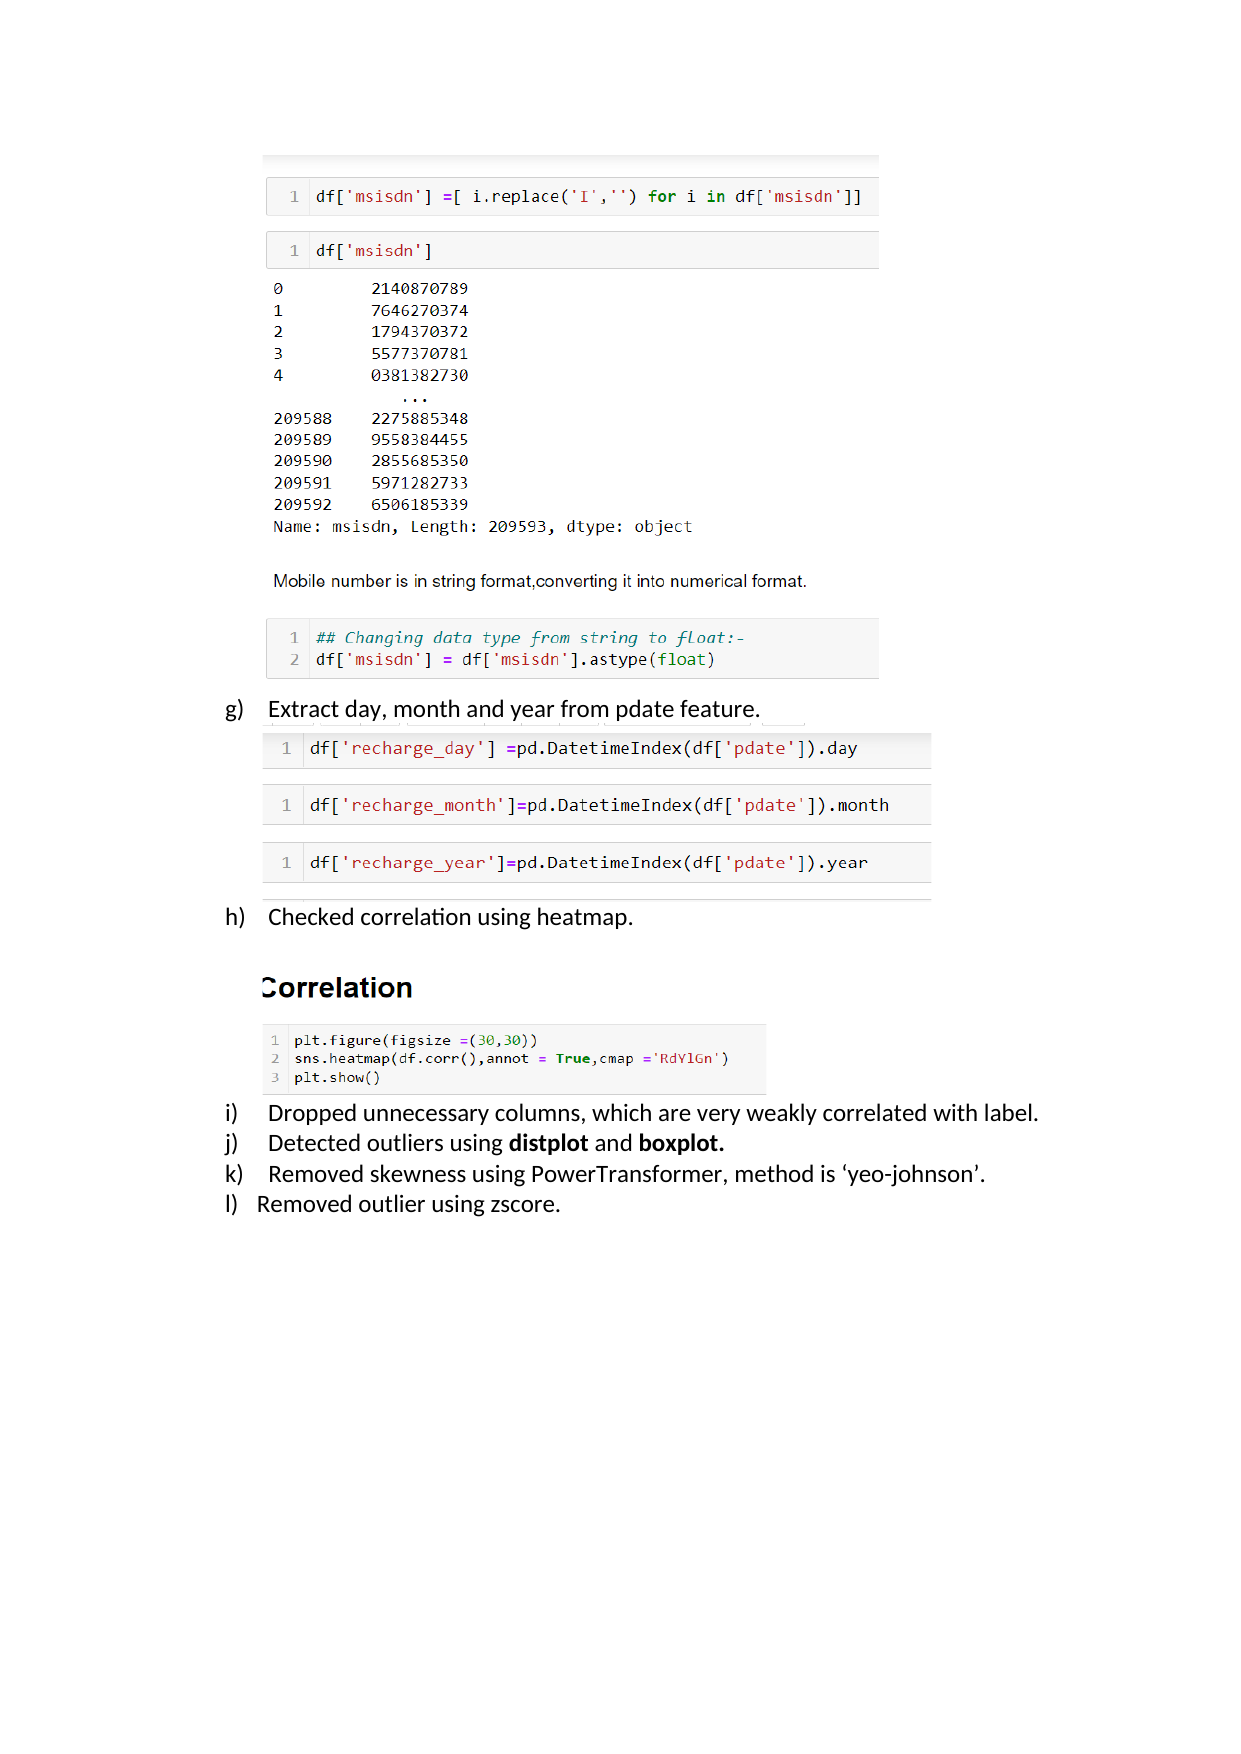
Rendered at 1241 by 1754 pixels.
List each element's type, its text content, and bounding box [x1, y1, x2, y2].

list Checked correlation using heatmap. [225, 901, 1090, 932]
list Removed outlier using zscore. [225, 1188, 1090, 1219]
list Extract day, month and year from pdate feature. [225, 693, 1090, 724]
picture [262, 150, 879, 694]
list Removed skewness using PowerTransformer, method is ‘yeo-johnson’. [225, 1158, 1090, 1188]
list Detected outliers using distplot and boxplot. [225, 1127, 1090, 1158]
picture [262, 931, 767, 1097]
picture [262, 723, 932, 902]
list Dropped unnecessary columns, which are very weakly correlated with label. [225, 1097, 1090, 1127]
